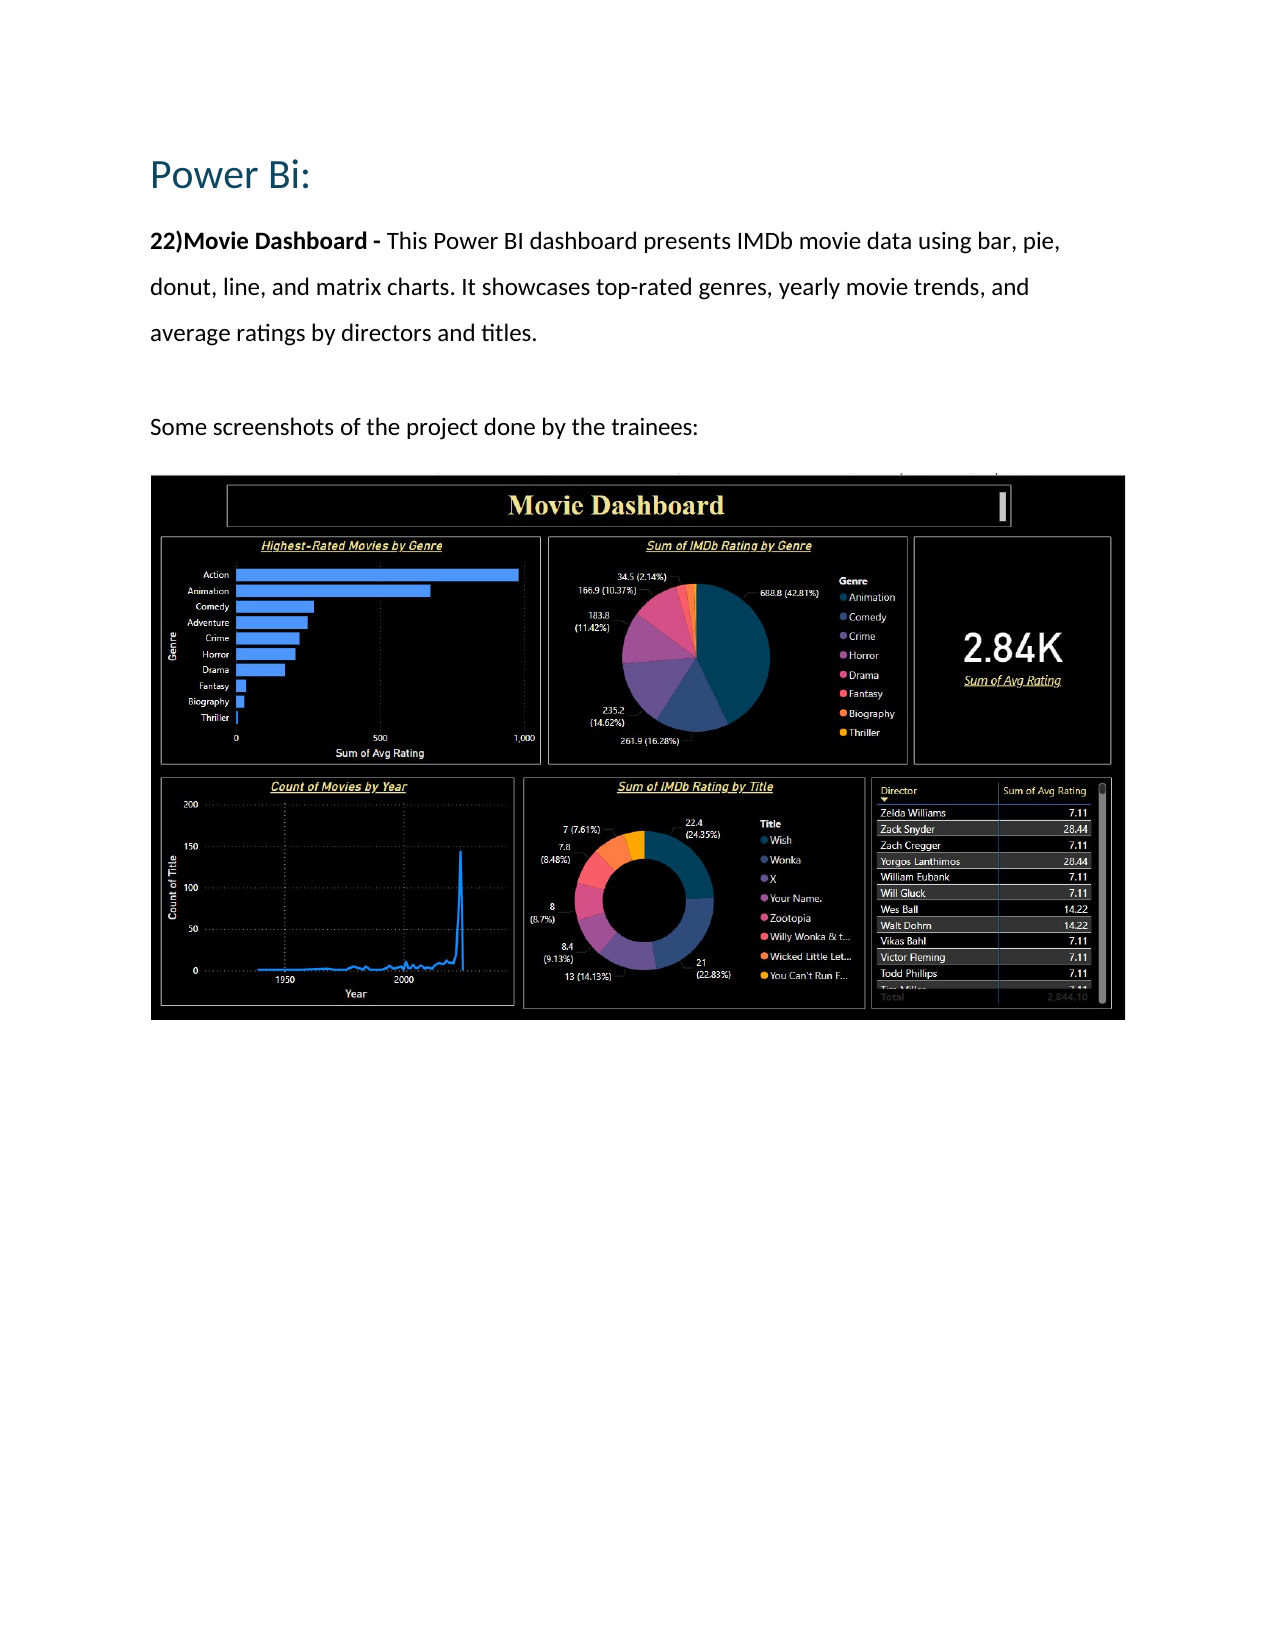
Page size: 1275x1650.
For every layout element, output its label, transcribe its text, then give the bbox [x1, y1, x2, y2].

text 22)Movie Dashboard - This Power BI dashboard presents IMDb movie data using bar, pie, donut, line, and matrix charts. It showcases top-rated genres, yearly movie trends, and average ratings by directors and titles. [150, 226, 1067, 347]
text Some screenshots of the project done by the trainees: [150, 411, 1200, 442]
title Power Bi: [150, 148, 1200, 199]
picture [151, 473, 1126, 1020]
